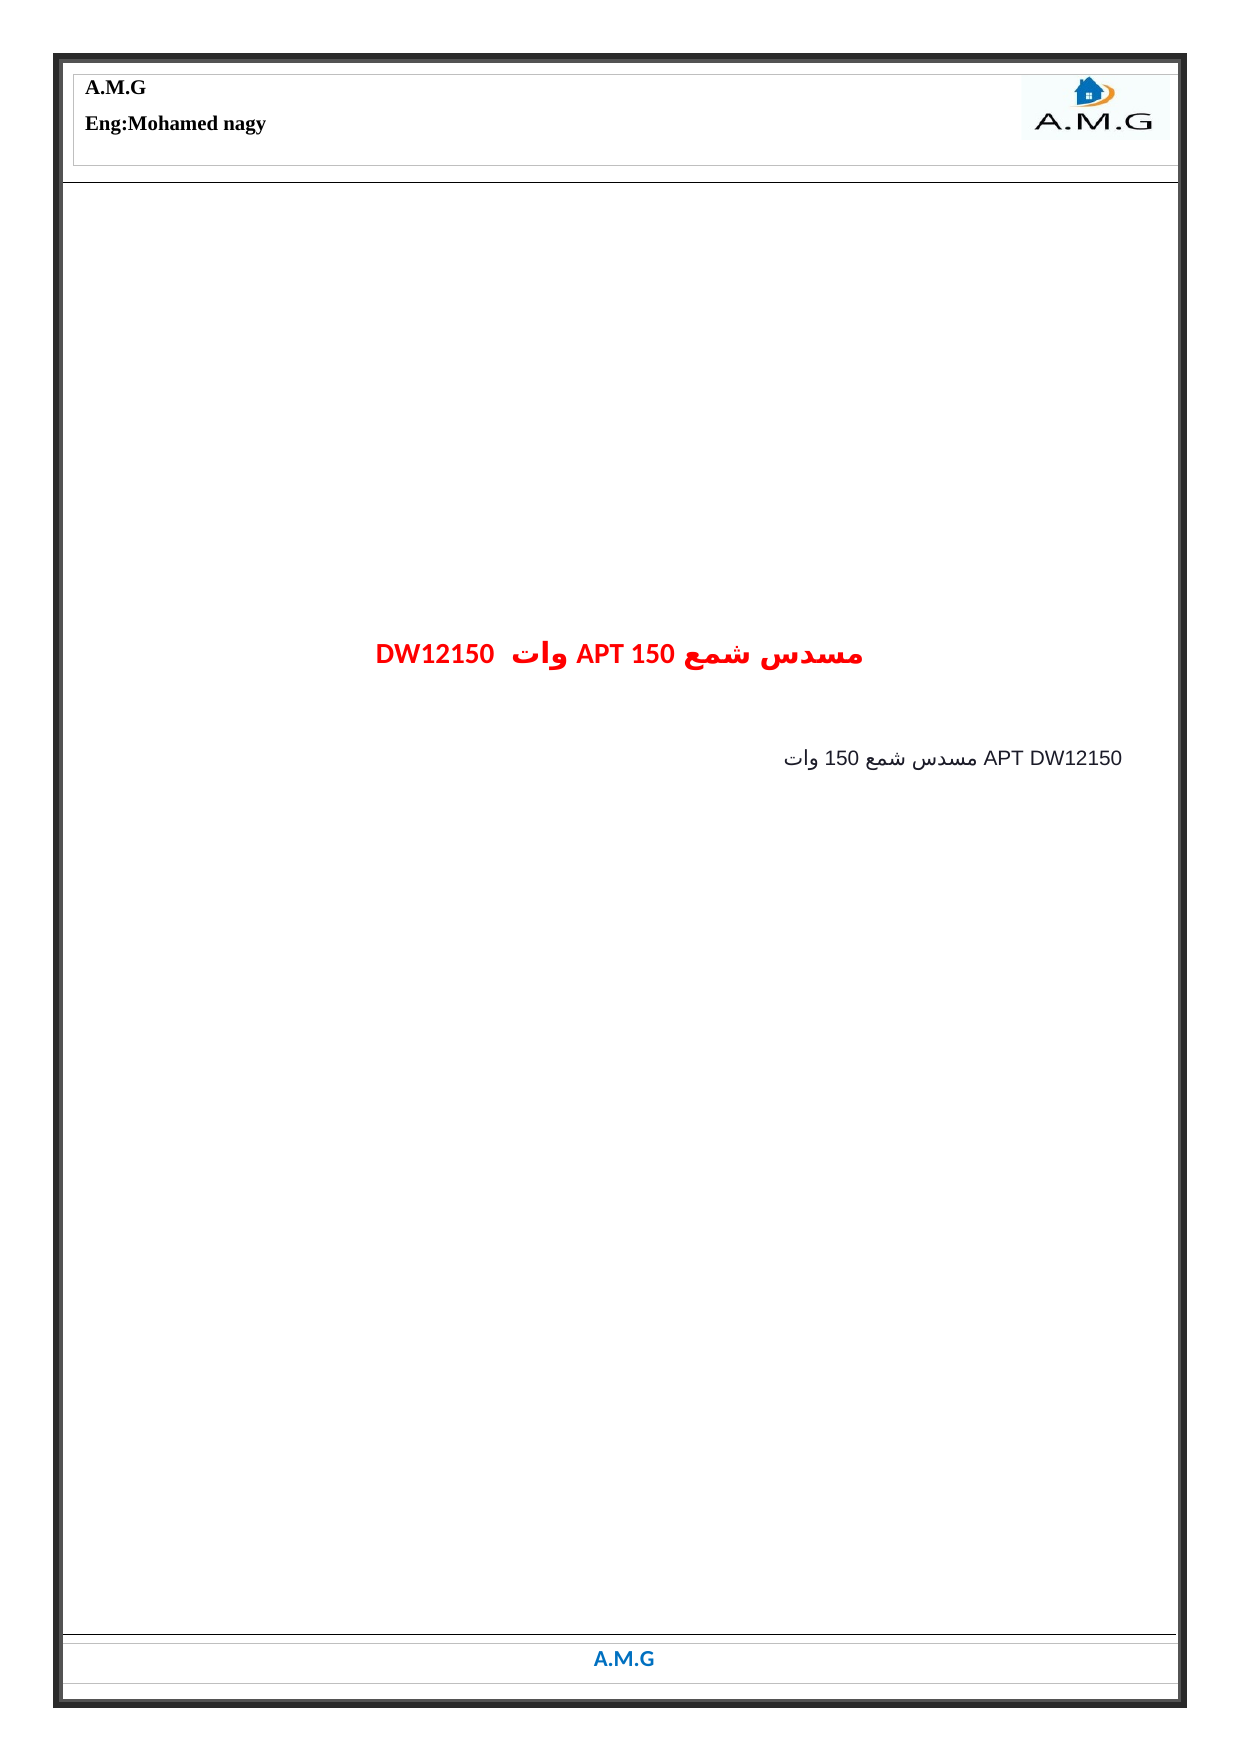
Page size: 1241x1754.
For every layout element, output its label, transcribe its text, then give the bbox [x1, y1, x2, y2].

text مسدس شمع APT 150 وات DW12150 [118, 635, 1122, 671]
picture [1021, 75, 1170, 140]
text مسدس شمع 150 وات APT DW12150 [118, 746, 1122, 769]
